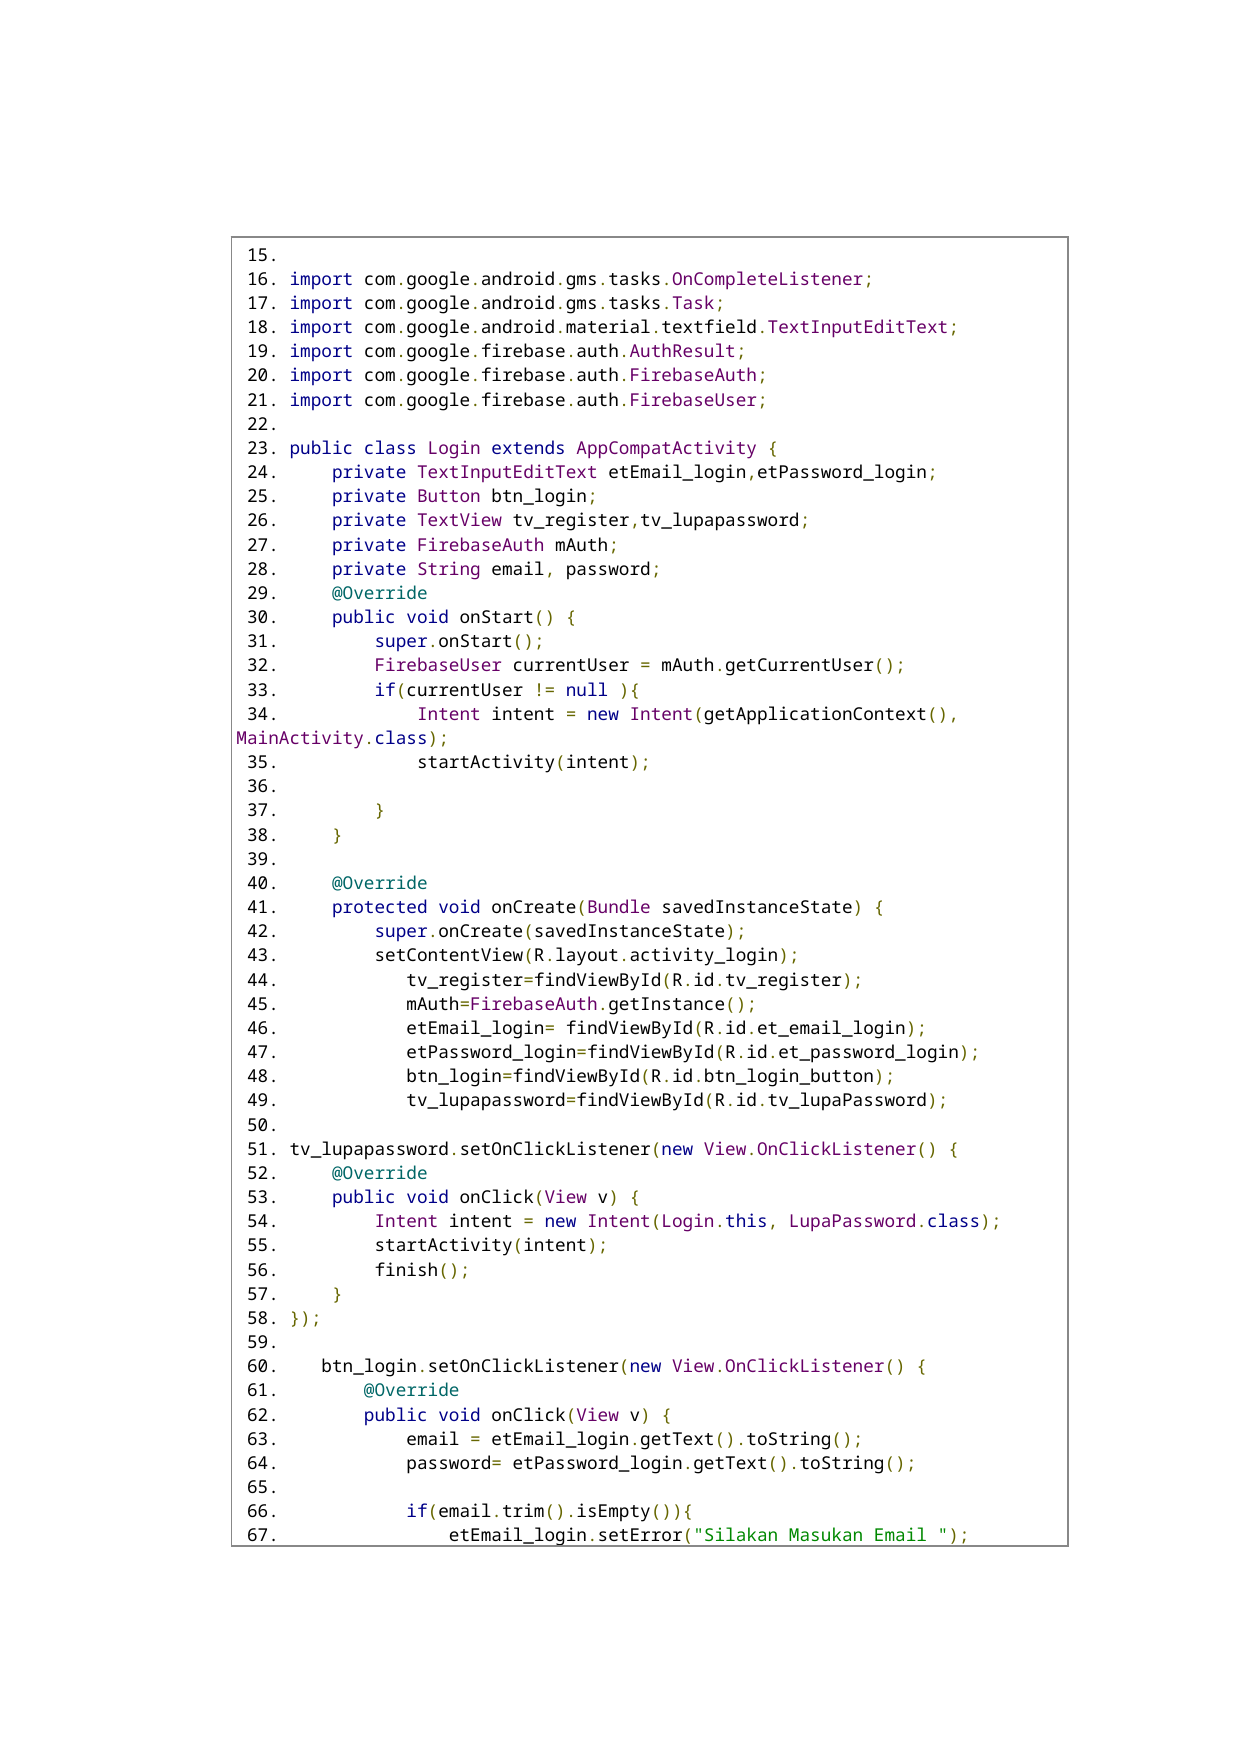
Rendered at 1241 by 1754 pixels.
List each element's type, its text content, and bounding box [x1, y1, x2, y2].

text 31. super.onStart(); [236, 629, 1063, 653]
text 50. [236, 1112, 1063, 1136]
text 34. Intent intent = new Intent(getApplicationContext(), MainActivity.class); [236, 701, 1063, 749]
text 24. private TextInputEditText etEmail_login,etPassword_login; [236, 459, 1063, 484]
text 40. @Override [236, 870, 1063, 894]
text 52. @Override [236, 1160, 1063, 1184]
text 44. tv_register=findViewById(R.id.tv_register); [236, 967, 1063, 991]
text 17. import com.google.android.gms.tasks.Task; [236, 290, 1063, 314]
text 35. startActivity(intent); [236, 749, 1063, 774]
text 48. btn_login=findViewById(R.id.btn_login_button); [236, 1064, 1063, 1088]
text 39. [236, 846, 1063, 870]
text 61. @Override [236, 1378, 1063, 1402]
text 60. btn_login.setOnClickListener(new View.OnClickListener() { [236, 1354, 1063, 1378]
text 30. public void onStart() { [236, 604, 1063, 629]
text 33. if(currentUser != null ){ [236, 677, 1063, 701]
text 38. } [236, 822, 1063, 846]
text 51. tv_lupapassword.setOnClickListener(new View.OnClickListener() { [236, 1136, 1063, 1160]
text 21. import com.google.firebase.auth.FirebaseUser; [236, 387, 1063, 411]
text 36. [236, 774, 1063, 798]
text 43. setContentView(R.layout.activity_login); [236, 943, 1063, 967]
text 64. password= etPassword_login.getText().toString(); [236, 1450, 1063, 1474]
text 45. mAuth=FirebaseAuth.getInstance(); [236, 991, 1063, 1015]
text 22. [236, 411, 1063, 435]
text 27. private FirebaseAuth mAuth; [236, 532, 1063, 556]
text 20. import com.google.firebase.auth.FirebaseAuth; [236, 363, 1063, 387]
text 49. tv_lupapassword=findViewById(R.id.tv_lupaPassword); [236, 1088, 1063, 1112]
text 66. if(email.trim().isEmpty()){ [236, 1499, 1063, 1523]
text 28. private String email, password; [236, 556, 1063, 580]
text 57. } [236, 1281, 1063, 1305]
text 26. private TextView tv_register,tv_lupapassword; [236, 508, 1063, 532]
text 29. @Override [236, 580, 1063, 604]
text 53. public void onClick(View v) { [236, 1184, 1063, 1209]
text 25. private Button btn_login; [236, 484, 1063, 508]
text 16. import com.google.android.gms.tasks.OnCompleteListener; [236, 266, 1063, 290]
text 37. } [236, 798, 1063, 822]
text 41. protected void onCreate(Bundle savedInstanceState) { [236, 894, 1063, 919]
text 23. public class Login extends AppCompatActivity { [236, 435, 1063, 459]
text 54. Intent intent = new Intent(Login.this, LupaPassword.class); [236, 1209, 1063, 1233]
text 15. [232, 238, 1067, 266]
text 18. import com.google.android.material.textfield.TextInputEditText; [236, 314, 1063, 339]
text 55. startActivity(intent); [236, 1233, 1063, 1257]
text 32. FirebaseUser currentUser = mAuth.getCurrentUser(); [236, 653, 1063, 677]
text 65. [236, 1474, 1063, 1499]
text 19. import com.google.firebase.auth.AuthResult; [236, 339, 1063, 363]
text 58. }); [236, 1305, 1063, 1329]
text 62. public void onClick(View v) { [236, 1402, 1063, 1426]
text 63. email = etEmail_login.getText().toString(); [236, 1426, 1063, 1450]
text 67. etEmail_login.setError("Silakan Masukan Email "); [236, 1523, 1063, 1545]
text 47. etPassword_login=findViewById(R.id.et_password_login); [236, 1039, 1063, 1064]
text 42. super.onCreate(savedInstanceState); [236, 919, 1063, 943]
text 59. [236, 1329, 1063, 1354]
text 56. finish(); [236, 1257, 1063, 1281]
text 46. etEmail_login= findViewById(R.id.et_email_login); [236, 1015, 1063, 1039]
